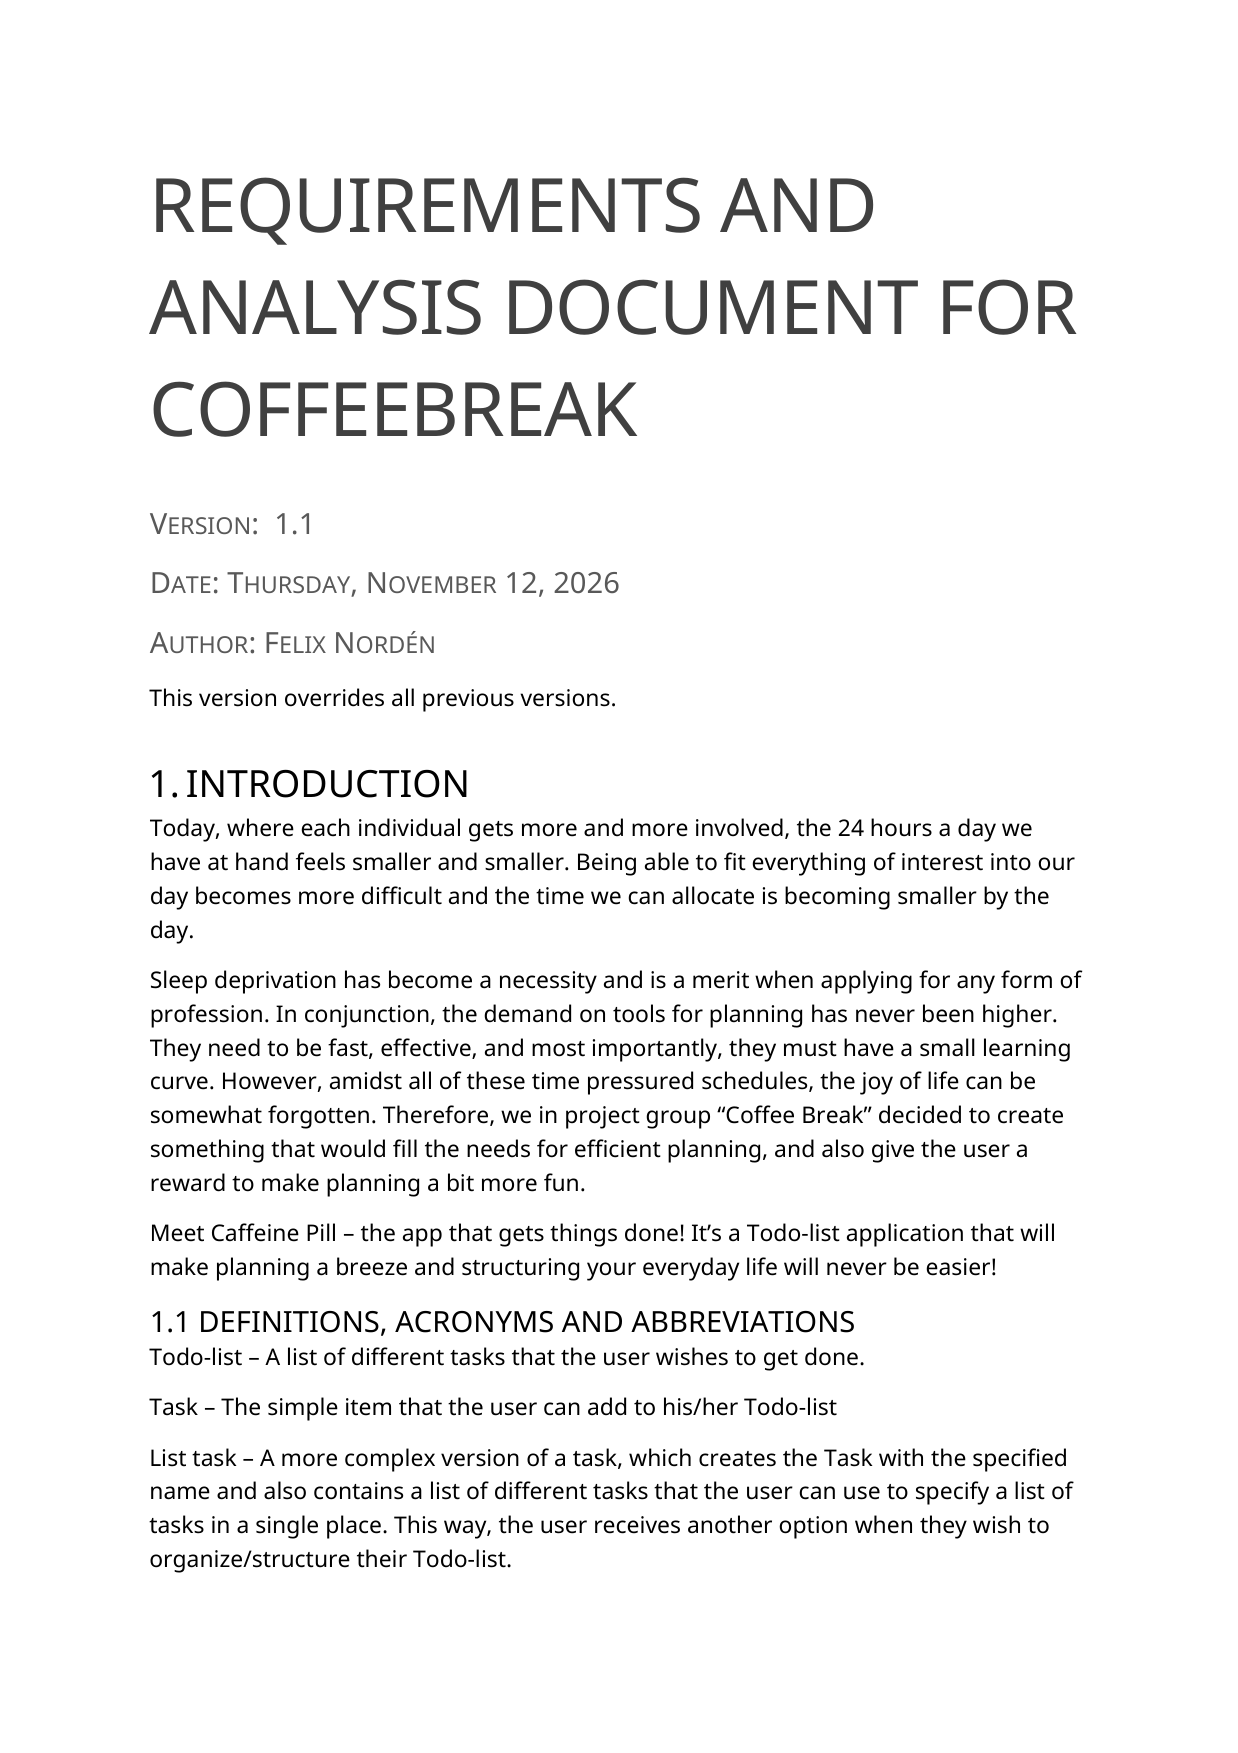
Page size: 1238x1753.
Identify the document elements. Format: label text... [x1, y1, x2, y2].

text Todo-list – A list of different tasks that the user wishes to get done. [149, 1341, 1086, 1372]
subtitle Introduction [148, 757, 1086, 808]
subtitle Author: Felix Nordén [149, 622, 1086, 662]
subtitle Date: Thursday, April 6, 2017 [149, 563, 1086, 602]
subtitle Version: 1.1 [149, 503, 1086, 543]
subtitle 1.1 Definitions, acronyms and abbreviations [149, 1301, 1086, 1341]
text This version overrides all previous versions. [149, 682, 1086, 713]
text Task – The simple item that the user can add to his/her Todo-list [149, 1391, 1086, 1422]
text Sleep deprivation has become a necessity and is a merit when applying for any form of profession. In conjunction, the demand on tools for planning has never been higher. They need to be fast, effective, and most importantly, they must have a small learning curve. However, amidst all of these time pressured schedules, the joy of life can be somewhat forgotten. Therefore, we in project group “Coffee Break” decided to create something that would fill the needs for efficient planning, and also give the user a reward to make planning a bit more fun. [149, 964, 1086, 1198]
text List task – A more complex version of a task, which creates the Task with the specified name and also contains a list of different tasks that the user can use to specify a list of tasks in a single place. This way, the user receives another option when they wish to organize/structure their Todo-list. [149, 1442, 1086, 1574]
title Requirements and Analysis Document for CoffeeBreak [149, 152, 1086, 459]
text Today, where each individual gets more and more involved, the 24 hours a day we have at hand feels smaller and smaller. Being able to fit everything of interest into our day becomes more difficult and the time we can allocate is becoming smaller by the day. [149, 812, 1086, 945]
text Meet Caffeine Pill – the app that gets things done! It’s a Todo-list application that will make planning a breeze and structuring your everyday life will never be easier! [149, 1217, 1086, 1282]
